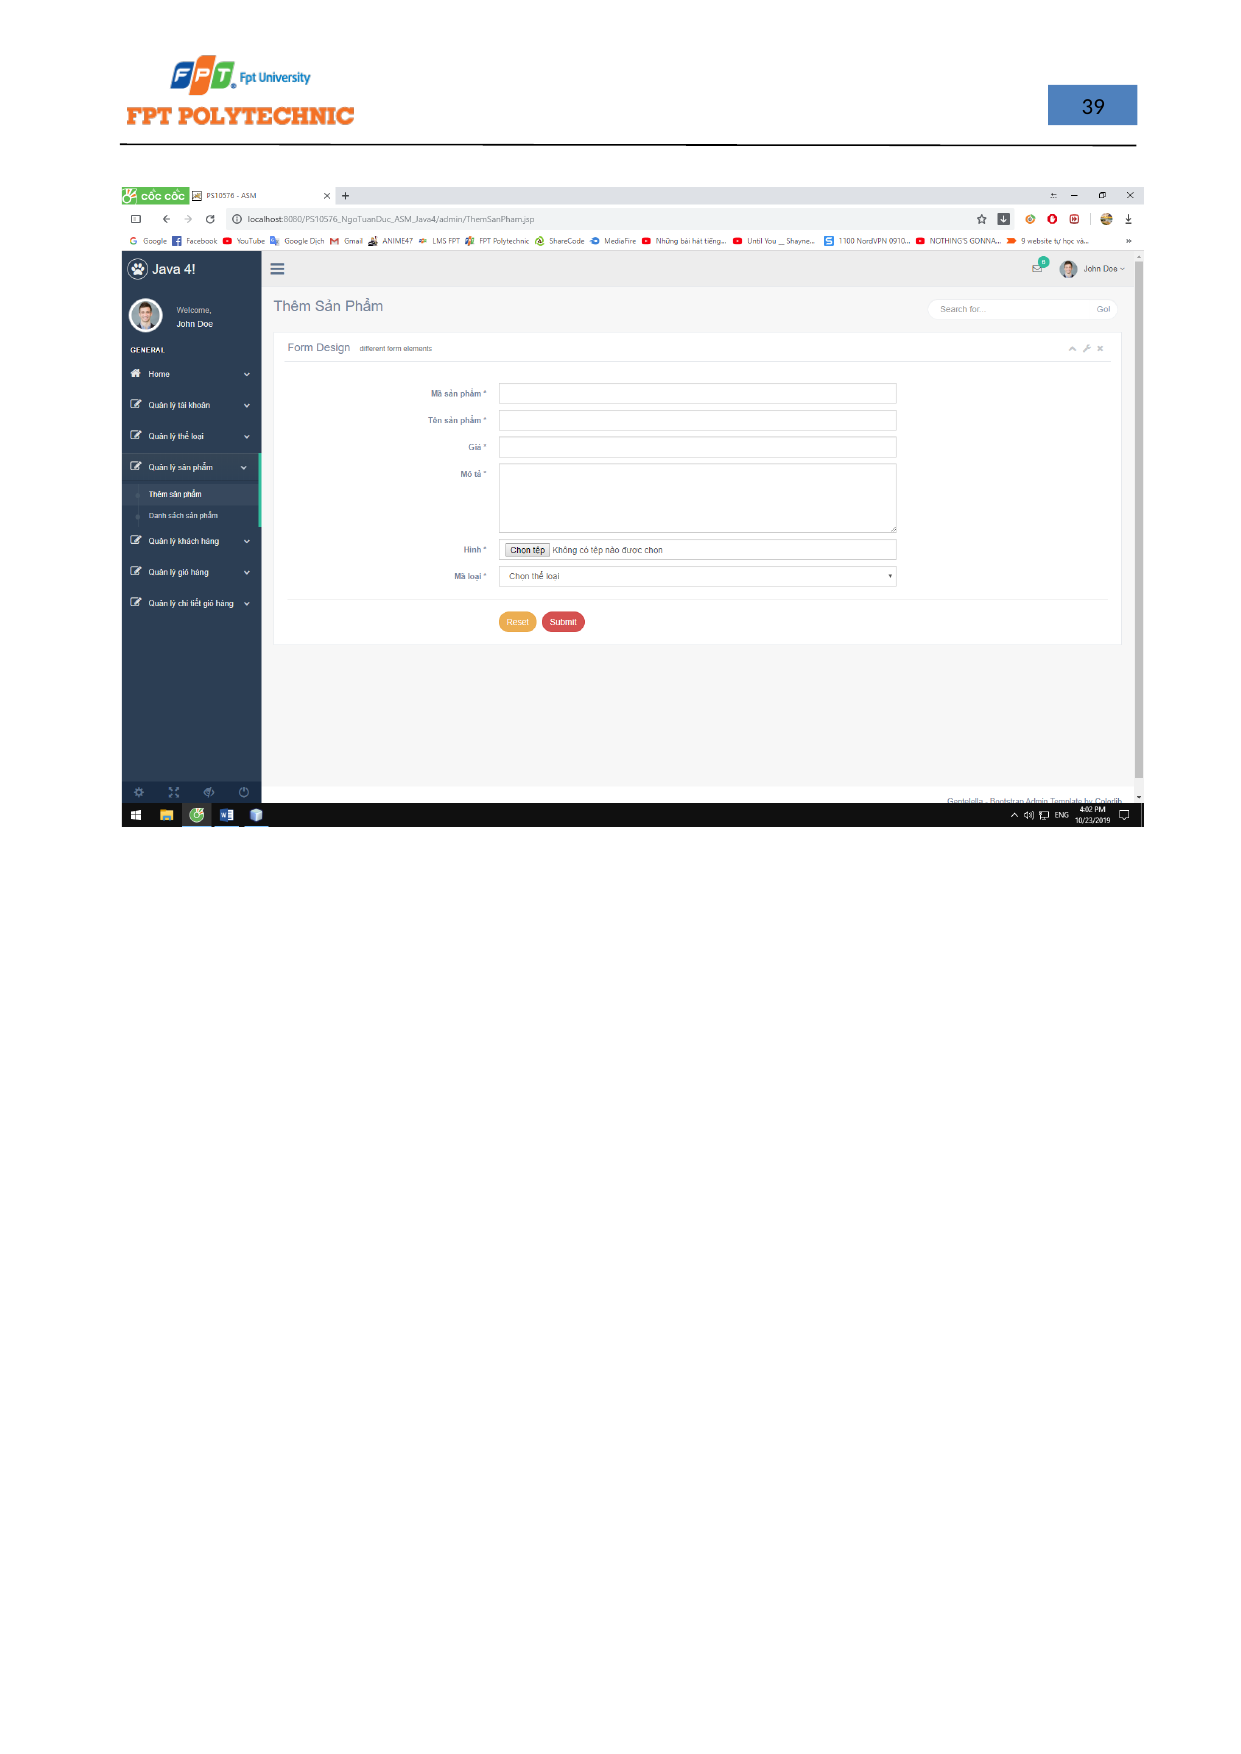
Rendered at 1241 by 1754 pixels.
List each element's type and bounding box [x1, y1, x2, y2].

picture [120, 50, 369, 134]
picture [121, 187, 1144, 827]
